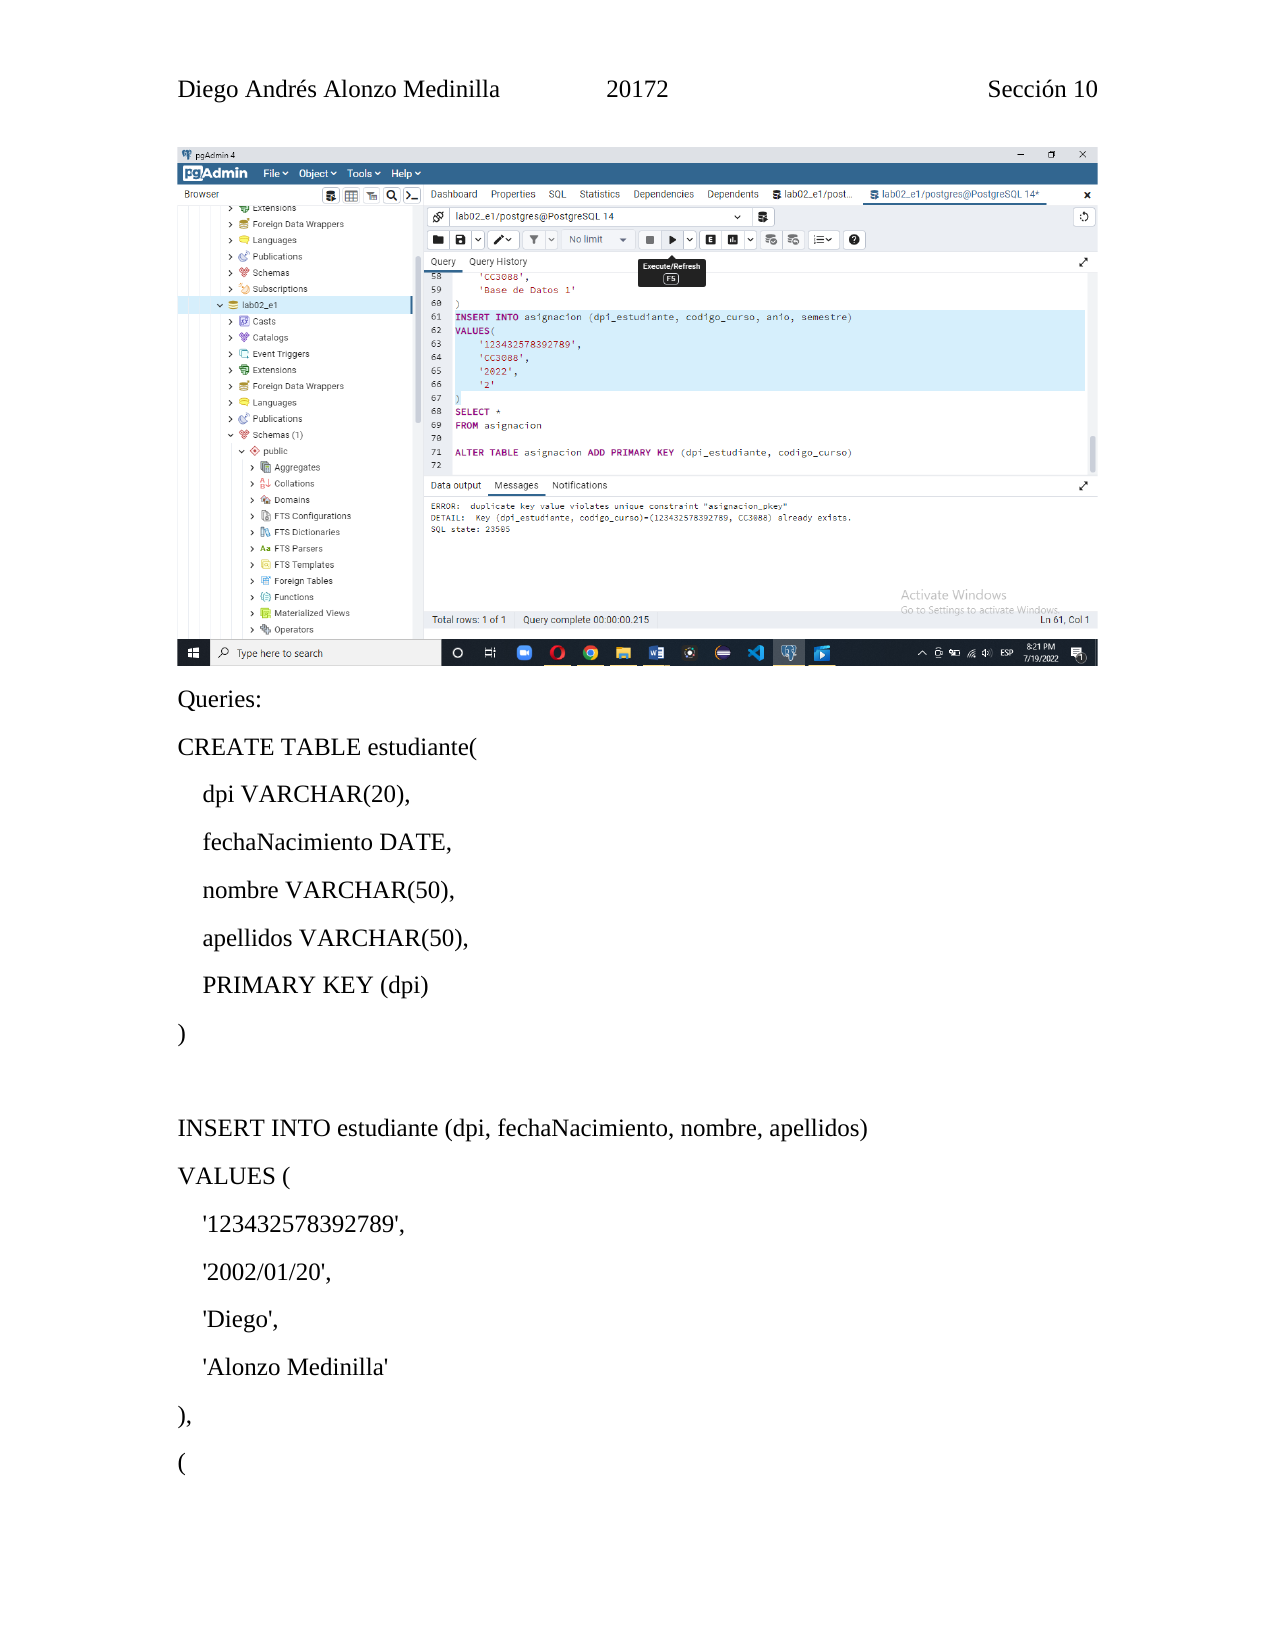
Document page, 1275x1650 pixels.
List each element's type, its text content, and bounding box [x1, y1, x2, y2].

text PRIMARY KEY (dpi) [177, 970, 1098, 999]
text apellidos VARCHAR(50), [177, 923, 1098, 951]
text ( [177, 1447, 1098, 1476]
text ) [177, 1018, 1098, 1047]
text ), [177, 1400, 1098, 1428]
text 'Diego', [177, 1304, 1098, 1333]
text VALUES ( [177, 1161, 1098, 1190]
text '2002/01/20', [177, 1257, 1098, 1285]
text INSERT INTO estudiante (dpi, fechaNacimiento, nombre, apellidos) [177, 1113, 1098, 1142]
text '123432578392789', [177, 1209, 1098, 1238]
text dpi VARCHAR(20), [177, 779, 1098, 808]
text Queries: [177, 684, 1098, 713]
text nombre VARCHAR(50), [177, 875, 1098, 904]
text fechaNacimiento DATE, [177, 827, 1098, 856]
picture [177, 147, 1098, 666]
text 'Alonzo Medinilla' [177, 1352, 1098, 1381]
text CREATE TABLE estudiante( [177, 732, 1098, 761]
